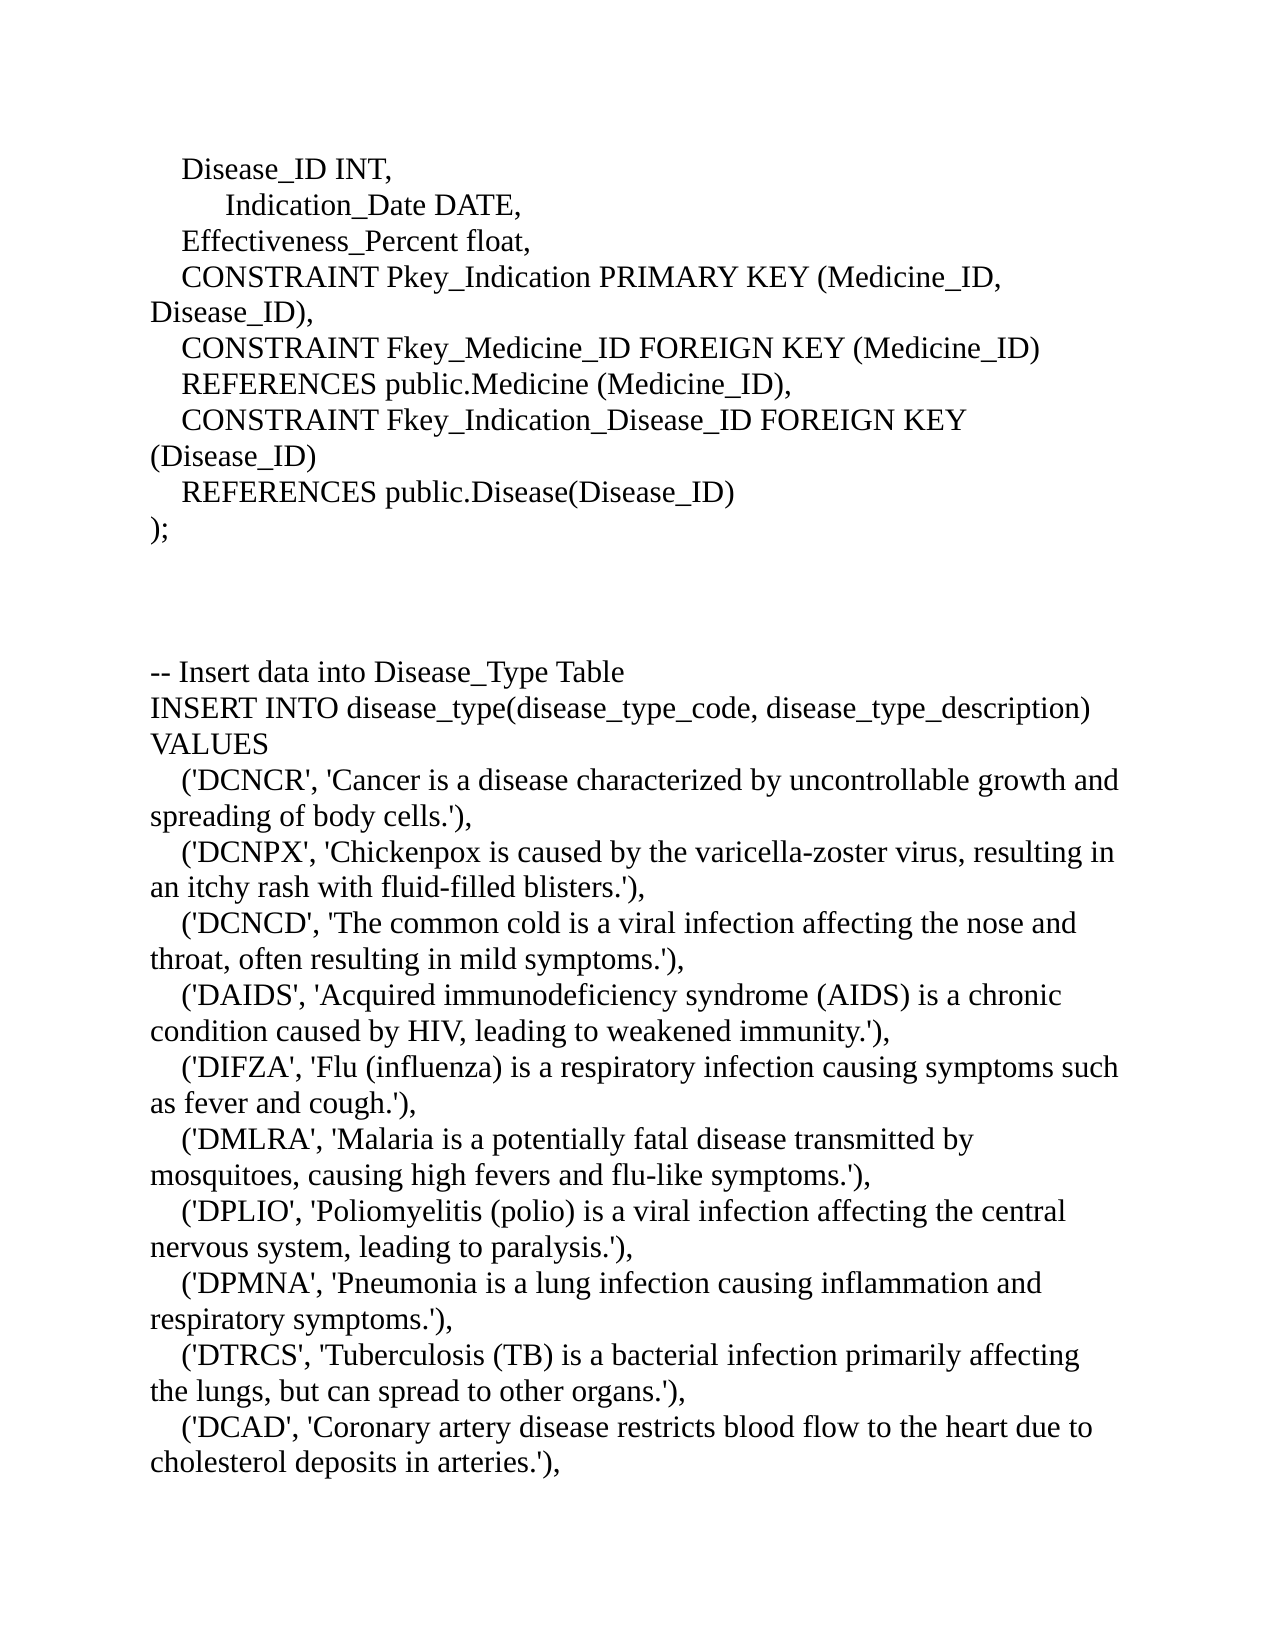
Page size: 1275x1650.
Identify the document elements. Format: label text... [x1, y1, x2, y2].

text REFERENCES public.Disease(Disease_ID) [150, 473, 1125, 509]
text ); [150, 509, 1125, 545]
text ('DIFZA', 'Flu (influenza) is a respiratory infection causing symptoms such as fever and cough.'), [150, 1048, 1125, 1120]
text ('DCAD', 'Coronary artery disease restricts blood flow to the heart due to cholesterol deposits in arteries.'), [150, 1408, 1125, 1480]
text ('DCNCD', 'The common cold is a viral infection affecting the nose and throat, often resulting in mild symptoms.'), [150, 905, 1125, 977]
text ('DMLRA', 'Malaria is a potentially fatal disease transmitted by mosquitoes, causing high fevers and flu-like symptoms.'), [150, 1120, 1125, 1192]
text ('DCNPX', 'Chickenpox is caused by the varicella-zoster virus, resulting in an itchy rash with fluid-filled blisters.'), [150, 833, 1125, 905]
text CONSTRAINT Pkey_Indication PRIMARY KEY (Medicine_ID, Disease_ID), [150, 258, 1125, 330]
text CONSTRAINT Fkey_Indication_Disease_ID FOREIGN KEY (Disease_ID) [150, 402, 1125, 473]
text Indication_Date DATE, [150, 186, 1125, 222]
text ('DPMNA', 'Pneumonia is a lung infection causing inflammation and respiratory symptoms.'), [150, 1264, 1125, 1336]
text ('DCNCR', 'Cancer is a disease characterized by uncontrollable growth and spreading of body cells.'), [150, 761, 1125, 833]
text CONSTRAINT Fkey_Medicine_ID FOREIGN KEY (Medicine_ID) [150, 330, 1125, 366]
text REFERENCES public.Medicine (Medicine_ID), [150, 366, 1125, 402]
text Effectiveness_Percent float, [150, 222, 1125, 258]
text -- Insert data into Disease_Type Table [150, 653, 1125, 689]
text ('DPLIO', 'Poliomyelitis (polio) is a viral infection affecting the central nervous system, leading to paralysis.'), [150, 1192, 1125, 1264]
text ('DTRCS', 'Tuberculosis (TB) is a bacterial infection primarily affecting the lungs, but can spread to other organs.'), [150, 1336, 1125, 1408]
text ('DAIDS', 'Acquired immunodeficiency syndrome (AIDS) is a chronic condition caused by HIV, leading to weakened immunity.'), [150, 977, 1125, 1048]
text INSERT INTO disease_type(disease_type_code, disease_type_description) VALUES [150, 689, 1125, 761]
text Disease_ID INT, [150, 150, 1125, 186]
